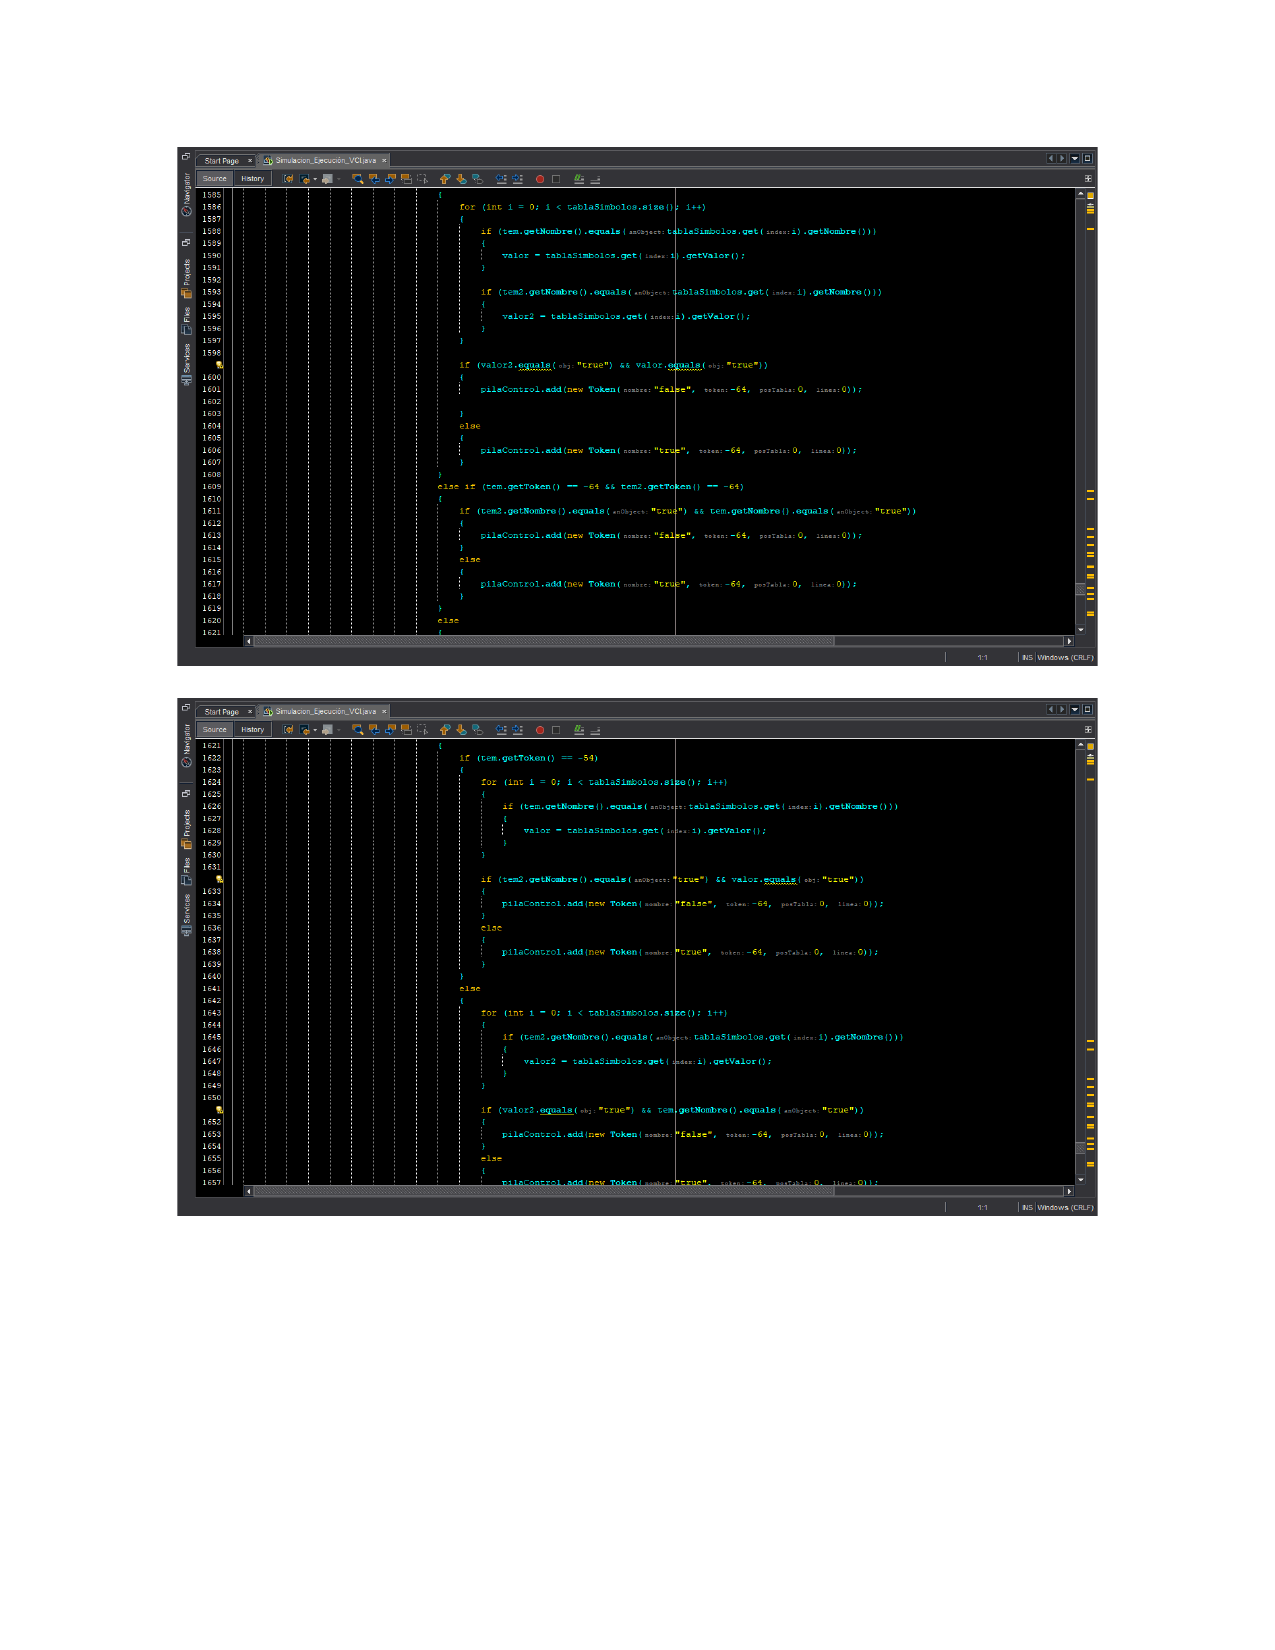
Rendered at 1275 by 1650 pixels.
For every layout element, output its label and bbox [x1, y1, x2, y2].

picture [177, 147, 1098, 666]
picture [177, 698, 1098, 1216]
